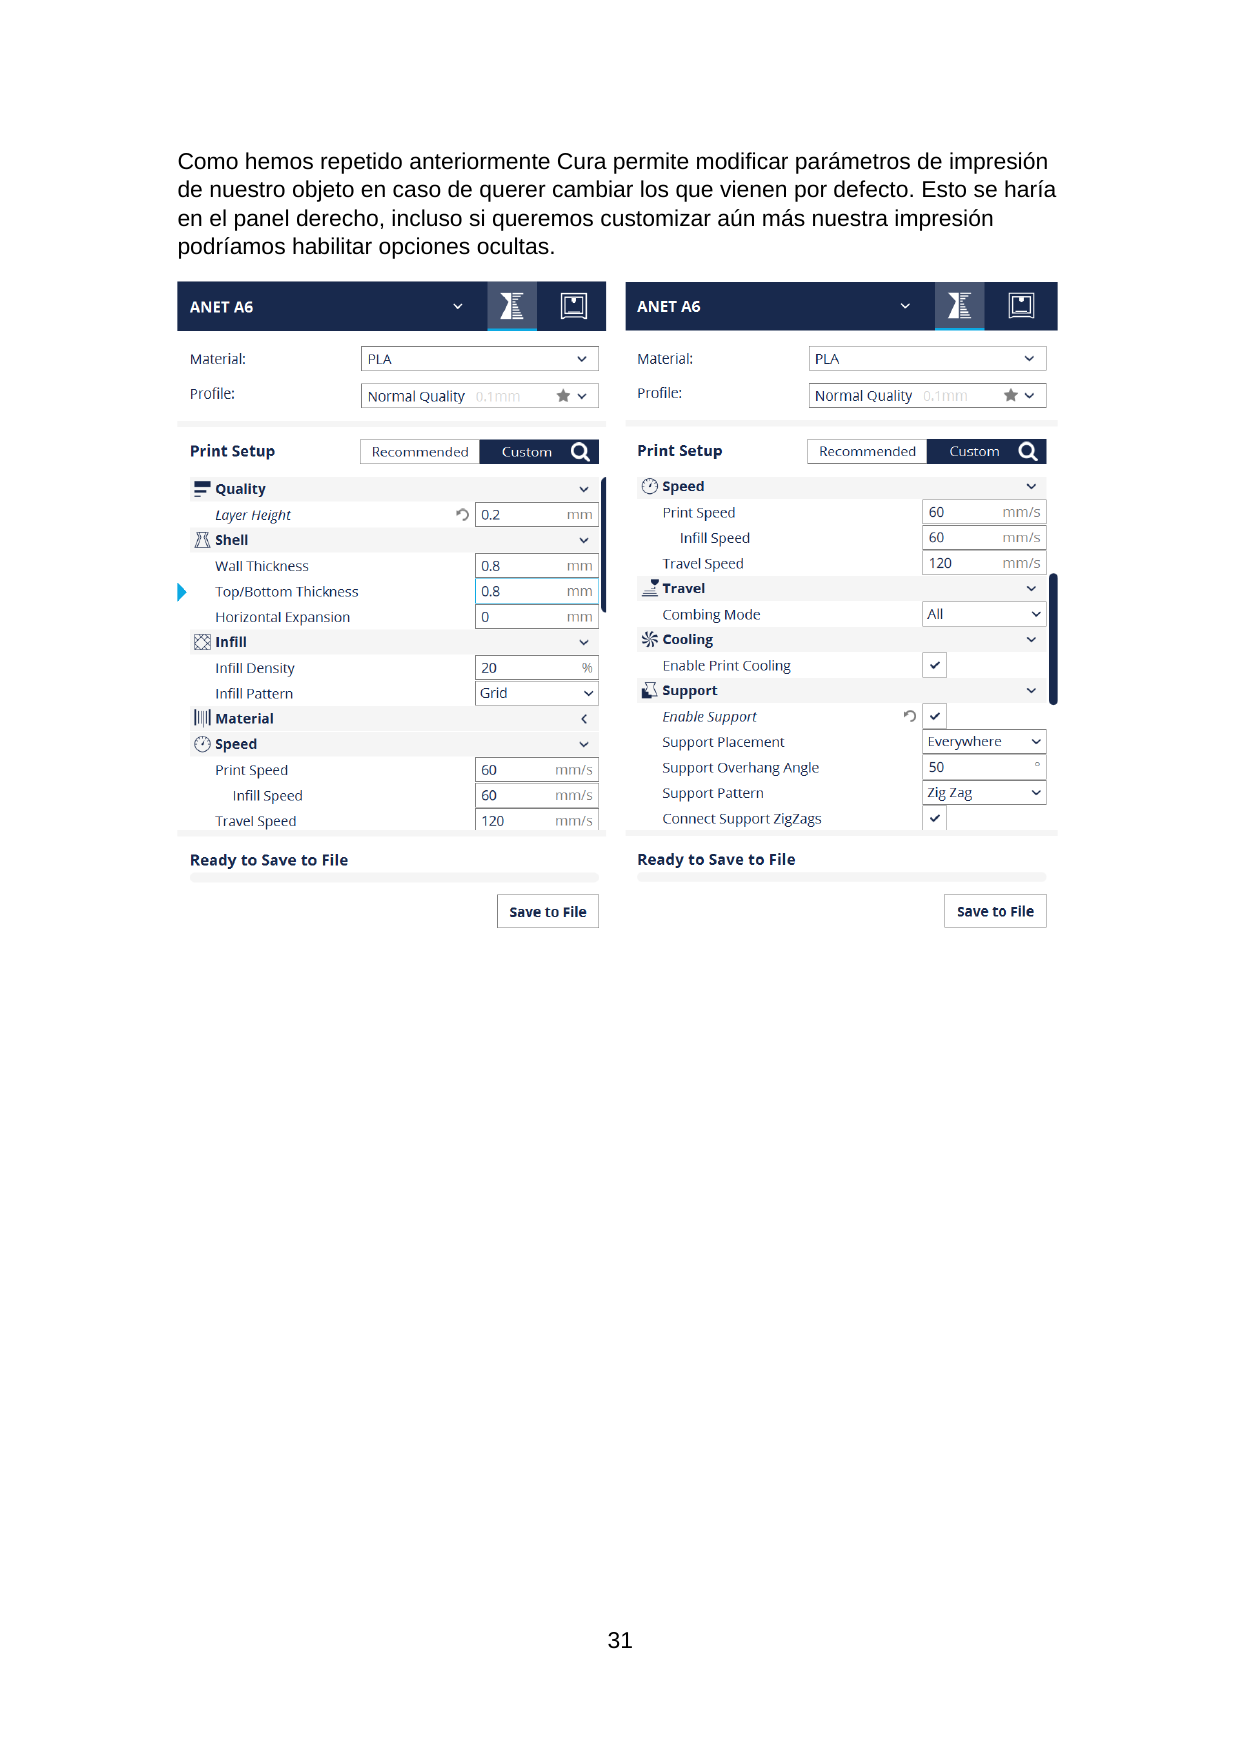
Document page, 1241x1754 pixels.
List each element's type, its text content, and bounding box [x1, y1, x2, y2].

picture [625, 282, 1058, 937]
text Como hemos repetido anteriormente Cura permite modificar parámetros de impresión de nuestro objeto en caso de querer cambiar los que vienen por defecto. Esto se haría en el panel derecho, incluso si queremos customizar aún más nuestra impresión podríamos habilitar opciones ocultas. [177, 148, 1063, 259]
picture [177, 278, 607, 937]
